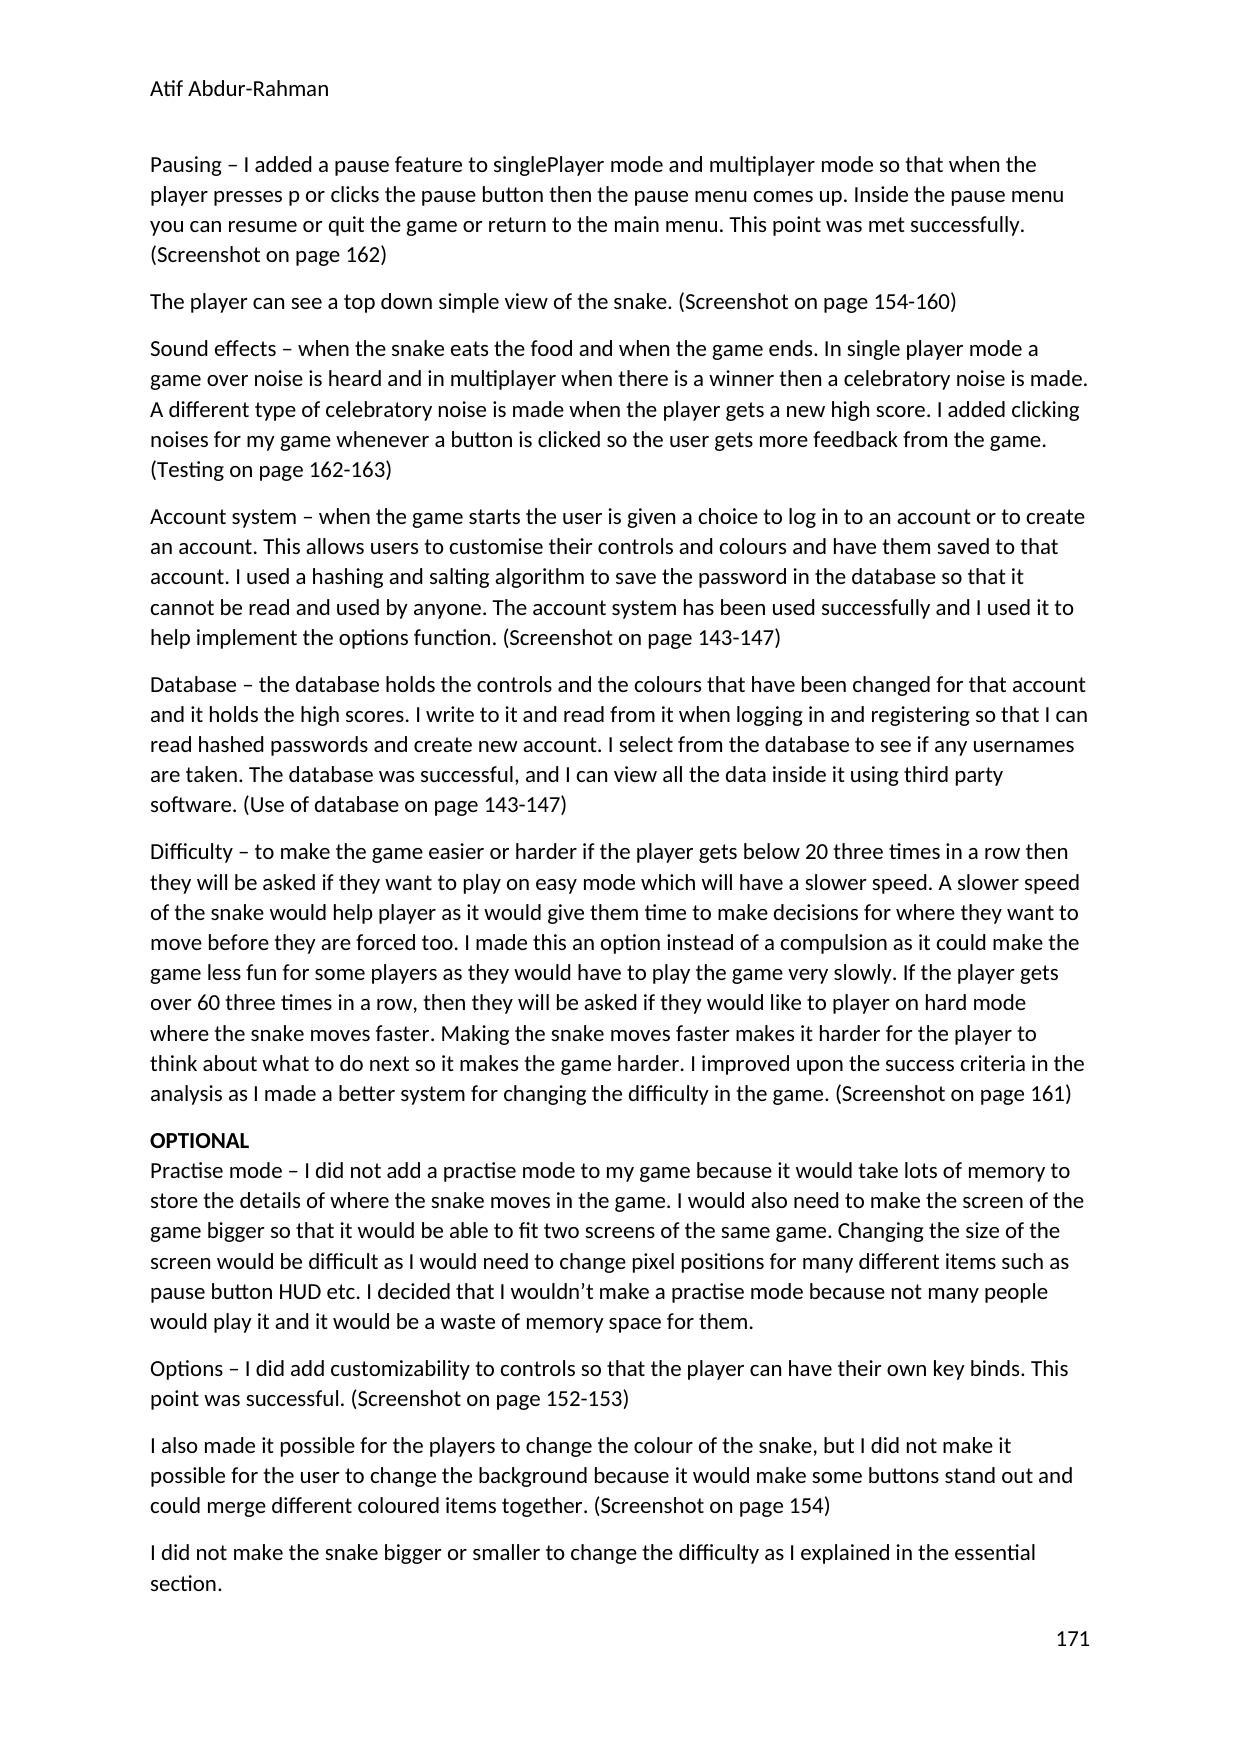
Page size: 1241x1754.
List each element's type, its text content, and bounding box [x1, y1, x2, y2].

text The player can see a top down simple view of the snake. (Screenshot on page 154-160) [150, 287, 1090, 316]
text Pausing – I added a pause feature to singlePlayer mode and multiplayer mode so that when the player presses p or clicks the pause button then the pause menu comes up. Inside the pause menu you can resume or quit the game or return to the main menu. This point was met successfully. (Screenshot on page 162) [150, 150, 1090, 269]
text I also made it possible for the players to change the colour of the snake, but I did not make it possible for the user to change the background because it would make some buttons stand out and could merge different coloured items together. (Screenshot on page 154) [150, 1431, 1090, 1520]
text Account system – when the game starts the user is given a choice to log in to an account or to create an account. This allows users to customise their controls and colours and have them saved to that account. I used a hashing and salting algorithm to save the password in the database so that it cannot be read and used by anyone. The account system has been used successfully and I used it to help implement the options function. (Screenshot on page 143-147) [150, 502, 1090, 651]
text Difficulty – to make the game easier or harder if the player gets below 20 three times in a row then they will be asked if they want to play on easy mode which will have a slower speed. A slower speed of the snake would help player as it would give them time to make decisions for where they want to move before they are forced too. I made this an option instead of a compulsion as it could make the game less fun for some players as they would have to play the game very slowly. If the player gets over 60 three times in a row, then they will be asked if they would like to player on hard mode where the snake moves faster. Making the snake moves faster makes it harder for the player to think about what to do next so it makes the game harder. I improved upon the success criteria in the analysis as I made a better system for changing the difficulty in the game. (Screenshot on page 161) [150, 837, 1090, 1107]
subtitle OPTIONAL [150, 1126, 1090, 1154]
text Options – I did add customizability to controls so that the player can have their own key binds. This point was successful. (Screenshot on page 152-153) [150, 1354, 1090, 1412]
text Sound effects – when the snake eats the food and when the game ends. In single player mode a game over noise is heard and in multiplayer when there is a winner then a celebratory noise is made. A different type of celebratory noise is made when the player gets a new high score. I added clicking noises for my game whenever a button is clicked so the user gets more feedback from the game. (Testing on page 162-163) [150, 334, 1090, 483]
text I did not make the snake bigger or smaller to change the difficulty as I explained in the essential section. [150, 1538, 1090, 1597]
text Database – the database holds the controls and the colours that have been changed for that account and it holds the high scores. I write to it and read from it when logging in and registering so that I can read hashed passwords and create new account. I select from the database to see if any usernames are taken. The database was successful, and I can view all the data inside it using third party software. (Use of database on page 143-147) [150, 670, 1090, 819]
text Practise mode – I did not add a practise mode to my game because it would take lots of memory to store the details of where the snake moves in the game. I would also need to make the screen of the game bigger so that it would be able to fit two screens of the same game. Changing the size of the screen would be difficult as I would need to change pixel positions for many different items such as pause button HUD etc. I decided that I wouldn’t make a practise mode because not many people would play it and it would be a waste of memory space for them. [150, 1156, 1090, 1335]
